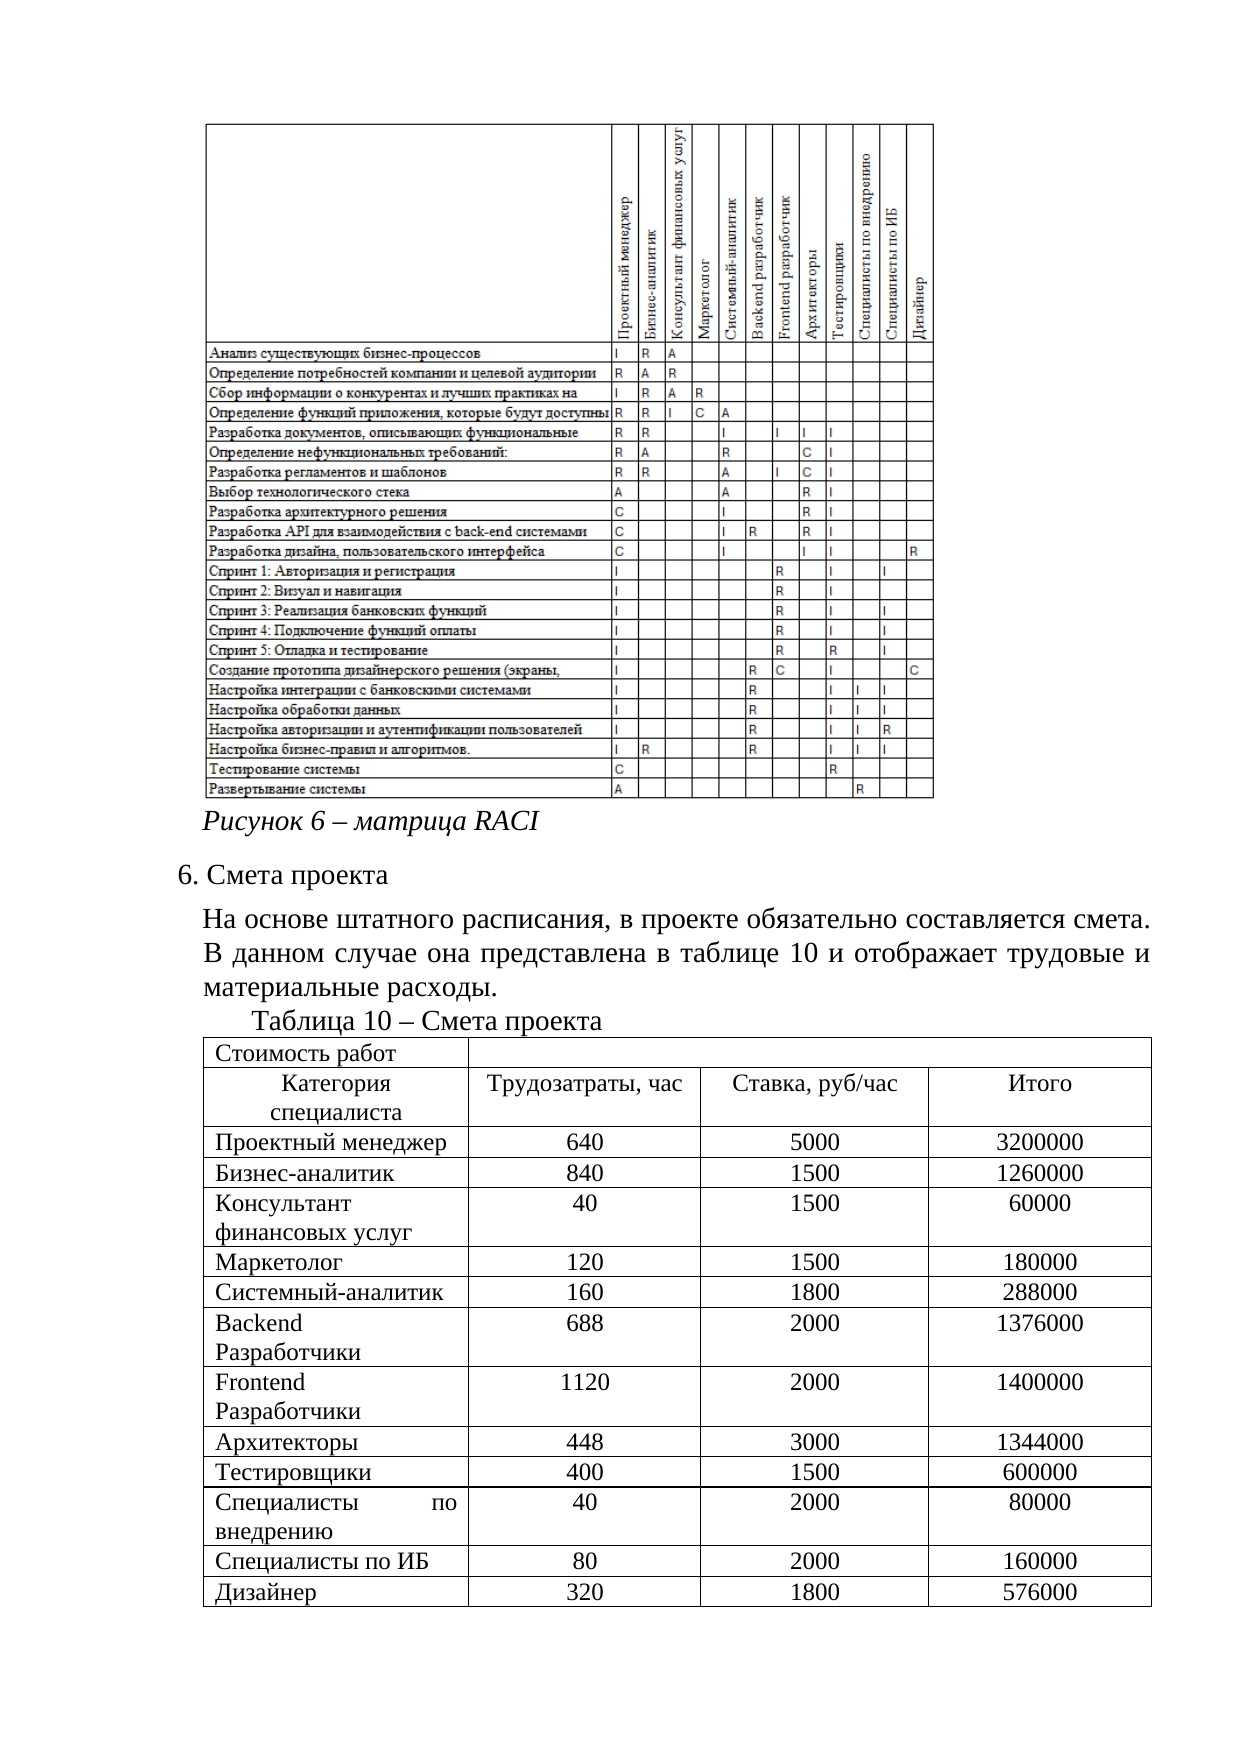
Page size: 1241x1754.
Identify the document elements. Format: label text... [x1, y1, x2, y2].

table_cell Итого [929, 1068, 1151, 1126]
table_cell Системный-аналитик [204, 1277, 468, 1307]
table_cell 40 [469, 1188, 700, 1246]
table_cell Бизнес-аналитик [204, 1158, 468, 1187]
table_cell 288000 [929, 1277, 1151, 1307]
text На основе штатного расписания, в проекте обязательно составляется смета. В данном случае она представлена в таблице 10 и отображает трудовые и материальные расходы. [202, 902, 1152, 1002]
table_cell 1500 [701, 1457, 928, 1486]
picture [202, 118, 941, 803]
table_cell Трудозатраты, час [469, 1068, 700, 1126]
table_cell 160 [469, 1277, 700, 1307]
table_cell 320 [469, 1577, 700, 1606]
table_cell 400 [469, 1457, 700, 1486]
table_cell 1500 [701, 1247, 928, 1276]
table_cell 1800 [701, 1277, 928, 1307]
table_cell 60000 [929, 1188, 1151, 1246]
text Таблица 10 – Смета проекта [203, 1003, 1152, 1036]
table_cell 2000 [701, 1488, 928, 1545]
table_cell 1500 [701, 1188, 928, 1246]
table_cell 688 [469, 1308, 700, 1366]
table_cell 640 [469, 1127, 700, 1157]
table_cell Backend Разработчики [204, 1308, 468, 1366]
table_cell Проектный менеджер [204, 1127, 468, 1157]
table_cell 1500 [701, 1158, 928, 1187]
subtitle 6. Смета проекта [177, 857, 1152, 891]
table_cell 180000 [929, 1247, 1151, 1276]
table_cell 160000 [929, 1546, 1151, 1576]
table_cell 2000 [701, 1308, 928, 1366]
table_header [469, 1038, 1151, 1067]
table_cell Специалисты по ИБ [204, 1546, 468, 1576]
table_cell 80 [469, 1546, 700, 1576]
table_cell 1400000 [929, 1367, 1151, 1426]
table_cell Ставка, руб/час [701, 1068, 928, 1126]
table_header Стоимость работ [204, 1038, 468, 1067]
table_cell 576000 [929, 1577, 1151, 1606]
text Рисунок 6 – матрица RACI [202, 803, 1152, 836]
table_cell 3000 [701, 1427, 928, 1456]
table_cell Frontend Разработчики [204, 1367, 468, 1426]
table_cell 1344000 [929, 1427, 1151, 1456]
table_cell Консультант финансовых услуг [204, 1188, 468, 1246]
table_cell Специалисты по внедрению [204, 1488, 468, 1545]
table_cell 5000 [701, 1127, 928, 1157]
table_cell 3200000 [929, 1127, 1151, 1157]
table_cell Маркетолог [204, 1247, 468, 1276]
table_cell Дизайнер [204, 1577, 468, 1606]
table_cell 840 [469, 1158, 700, 1187]
table_cell 2000 [701, 1546, 928, 1576]
table_cell 1260000 [929, 1158, 1151, 1187]
table_cell 448 [469, 1427, 700, 1456]
table_cell Тестировщики [204, 1457, 468, 1486]
table_cell Архитекторы [204, 1427, 468, 1456]
table_cell 1800 [701, 1577, 928, 1606]
table_cell 600000 [929, 1457, 1151, 1486]
table_cell 80000 [929, 1488, 1151, 1545]
table_cell 120 [469, 1247, 700, 1276]
table_cell 2000 [701, 1367, 928, 1426]
table_cell 1376000 [929, 1308, 1151, 1366]
table_cell Категория специалиста [204, 1068, 468, 1126]
table_cell 1120 [469, 1367, 700, 1426]
table_cell 40 [469, 1488, 700, 1545]
